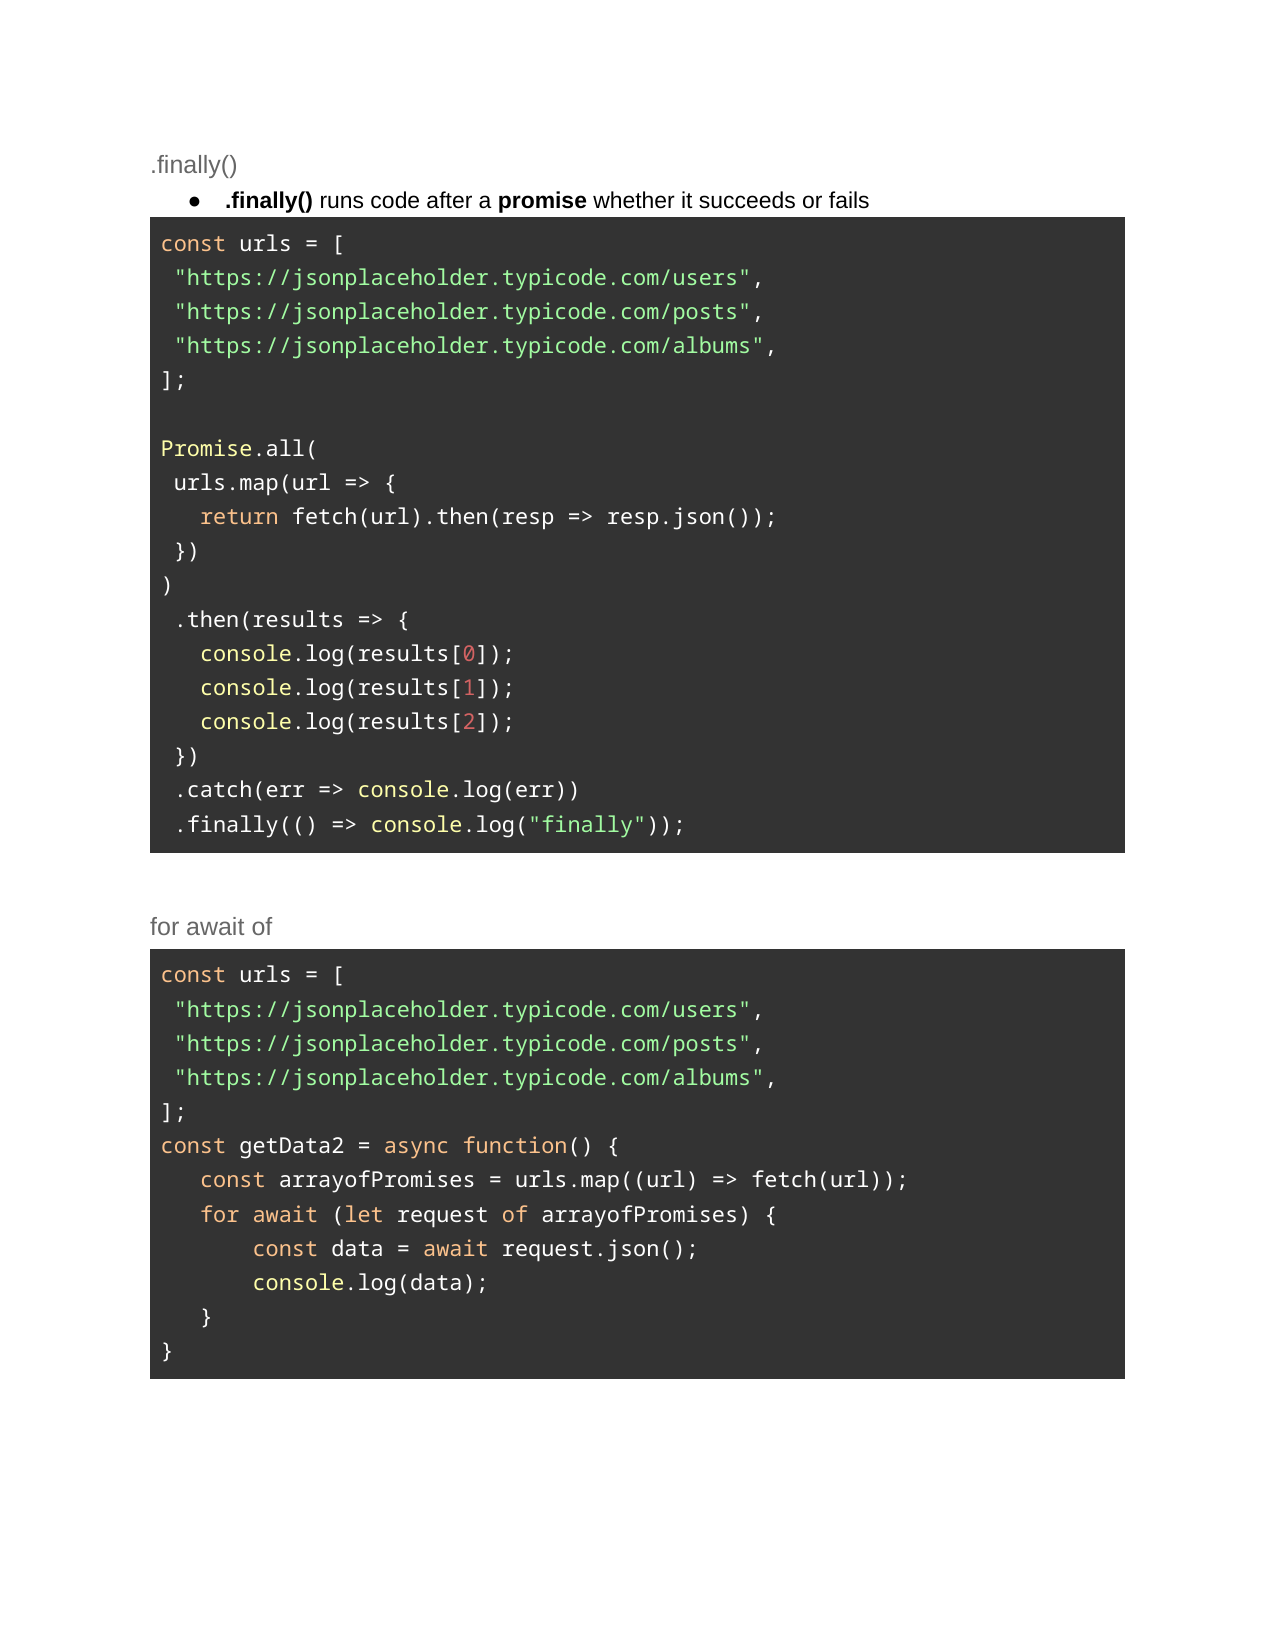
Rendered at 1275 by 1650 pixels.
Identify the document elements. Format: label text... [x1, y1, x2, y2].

table_header const urls = [ "https://jsonplaceholder.typicode.com/users", "https://jsonplaceholder.typicode.com/posts", "https://jsonplaceholder.typicode.com/albums", ]; Promise.all( urls.map(url => { return fetch(url).then(resp => resp.json()); }) ) .then(results => { console.log(results[0]); console.log(results[1]); console.log(results[2]); }) .catch(err => console.log(err)) .finally(() => console.log("finally")); [150, 217, 1125, 853]
list .finally() runs code after a promise whether it succeeds or fails [187, 187, 1125, 213]
subtitle .finally() [150, 150, 1125, 179]
table_header const urls = [ "https://jsonplaceholder.typicode.com/users", "https://jsonplaceholder.typicode.com/posts", "https://jsonplaceholder.typicode.com/albums", ]; const getData2 = async function() { const arrayofPromises = urls.map((url) => fetch(url)); for await (let request of arrayofPromises) { const data = await request.json(); console.log(data); } } [150, 949, 1125, 1379]
subtitle for await of [150, 912, 1125, 941]
